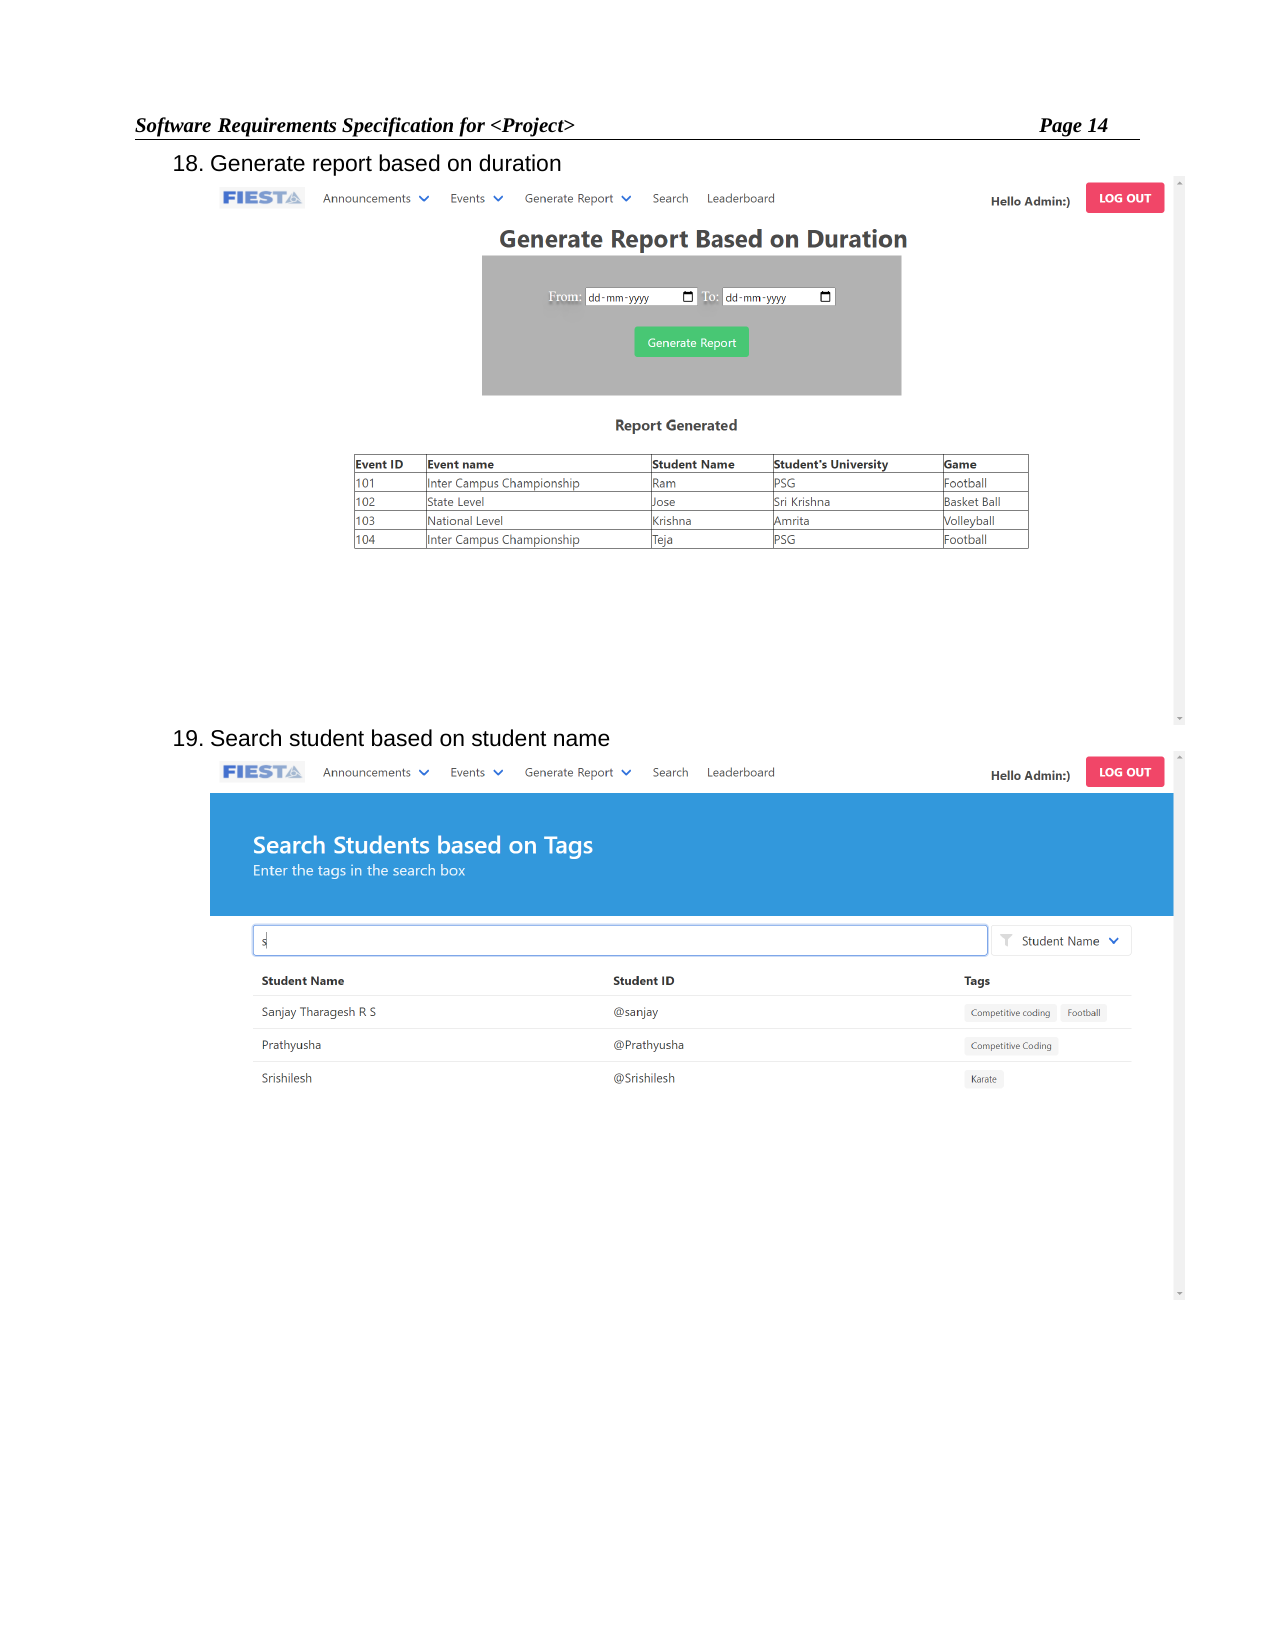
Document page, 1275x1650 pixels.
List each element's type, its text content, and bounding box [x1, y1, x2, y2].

picture [210, 751, 1185, 1300]
picture [210, 176, 1185, 725]
